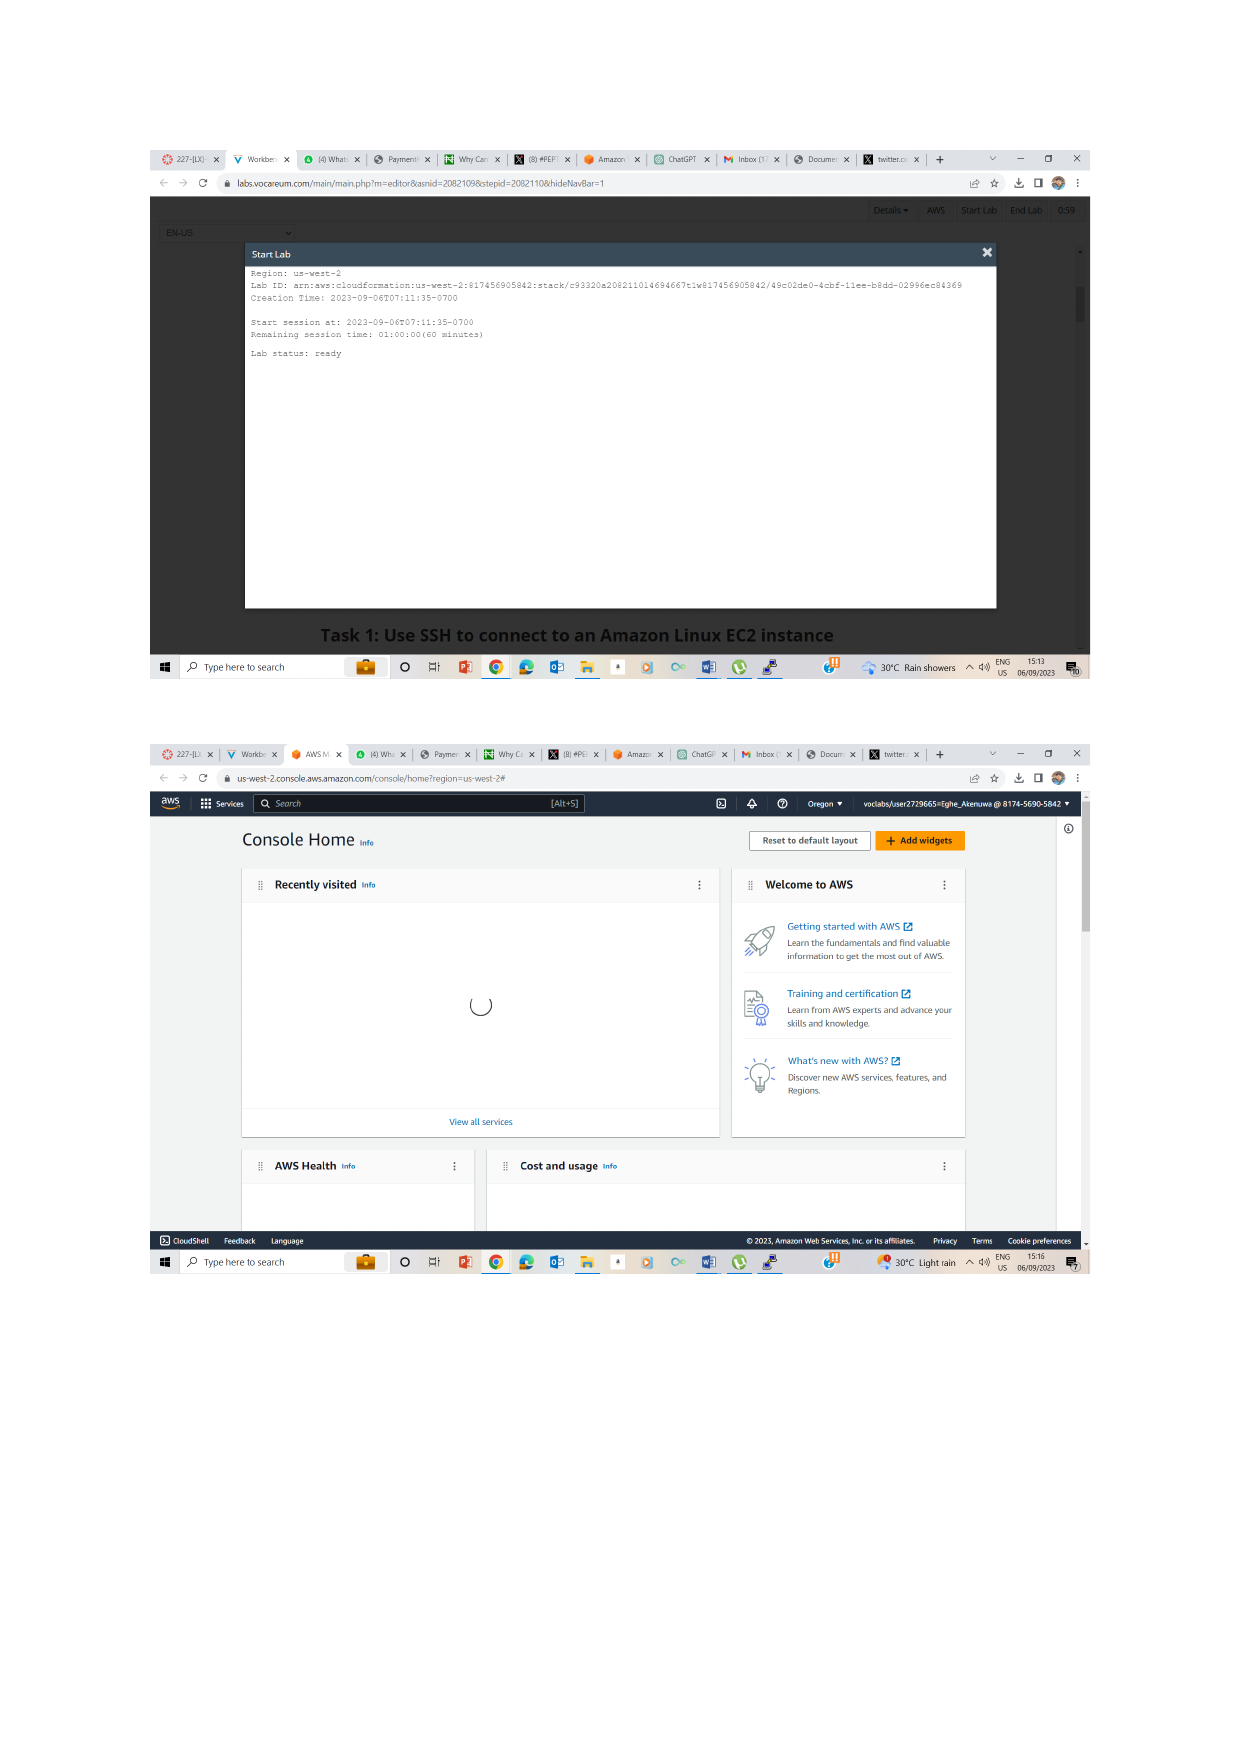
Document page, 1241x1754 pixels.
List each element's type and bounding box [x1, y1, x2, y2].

picture [150, 150, 1091, 679]
picture [150, 744, 1091, 1274]
